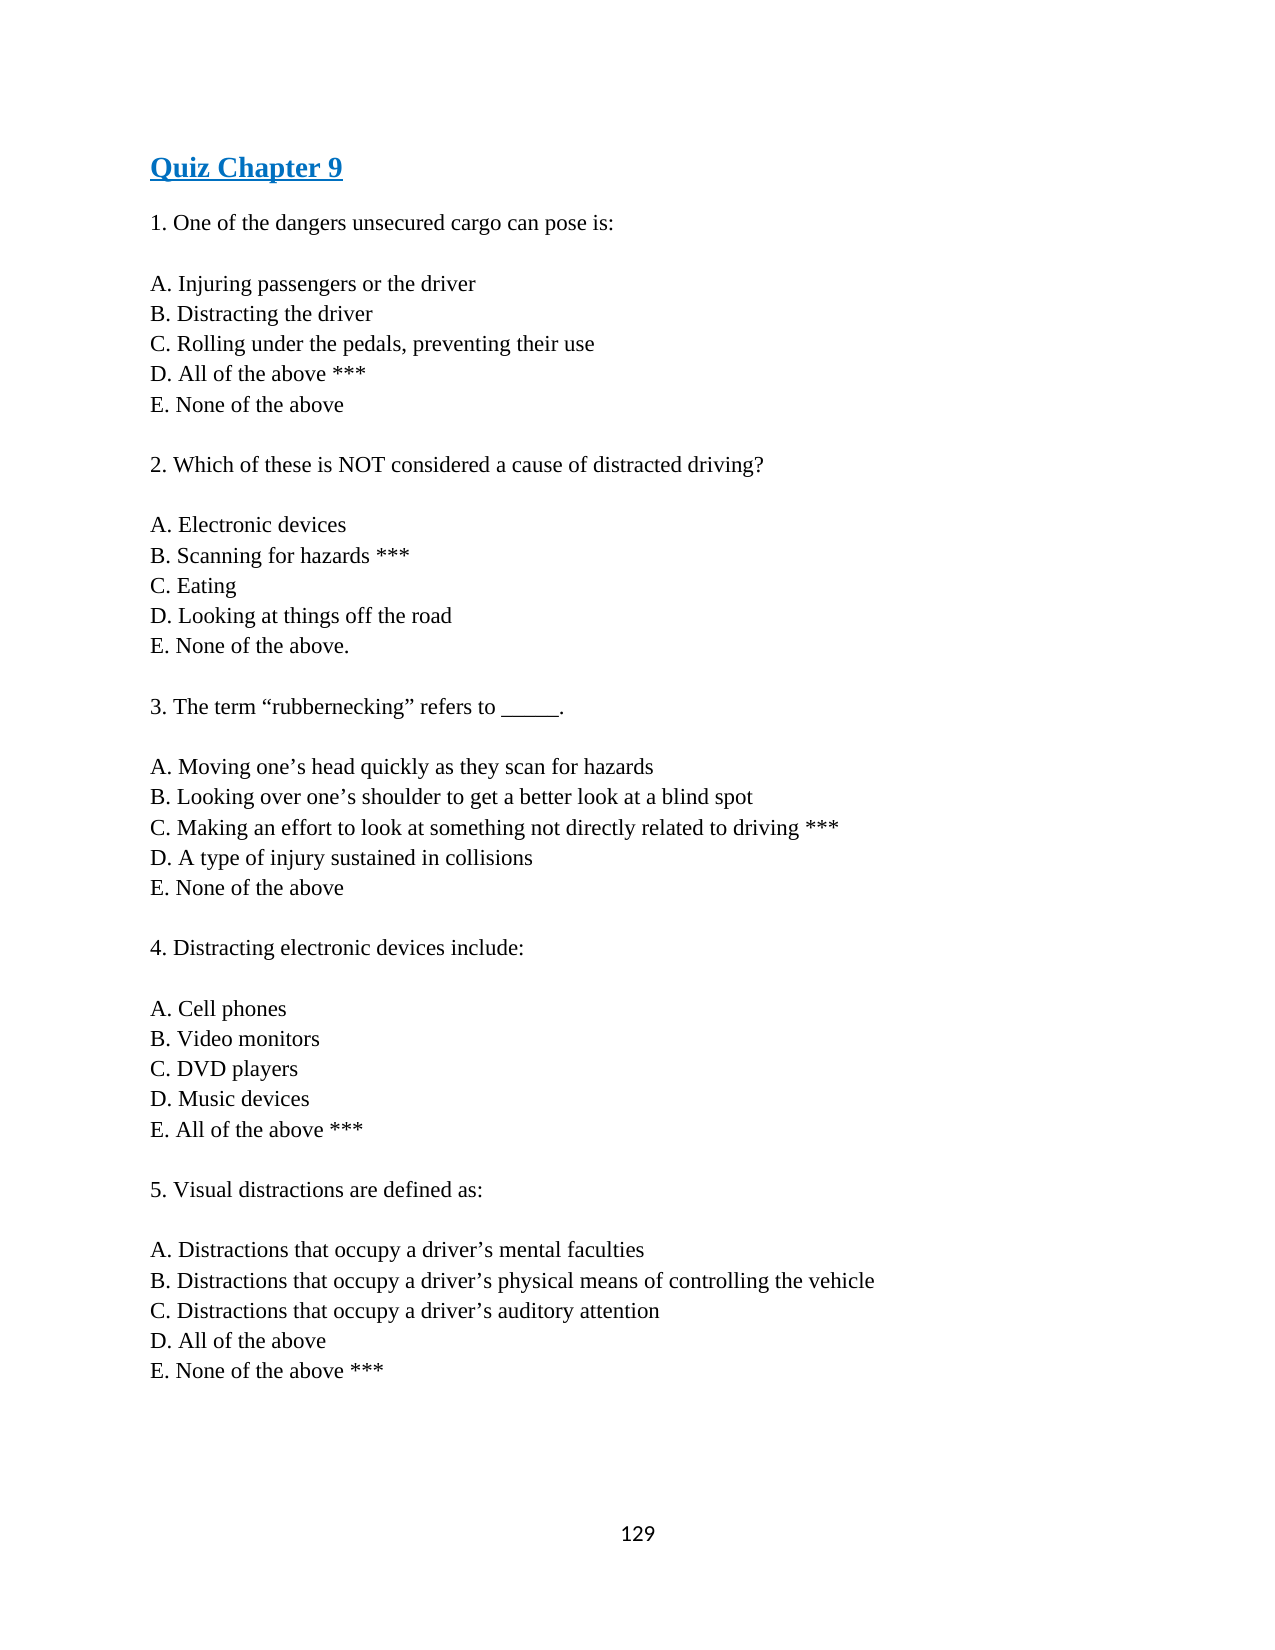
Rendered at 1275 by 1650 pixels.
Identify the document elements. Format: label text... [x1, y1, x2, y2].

text Quiz Chapter 9 [150, 150, 1125, 183]
text A. Moving one’s head quickly as they scan for hazards [150, 753, 1125, 779]
text D. Looking at things off the road [150, 602, 1125, 628]
text B. Distracting the driver [150, 300, 1125, 326]
text 2. Which of these is NOT considered a cause of distracted driving? [150, 451, 1125, 477]
text E. None of the above [150, 874, 1125, 900]
text 3. The term “rubbernecking” refers to _____. [150, 693, 1125, 719]
text D. All of the above [150, 1327, 1125, 1353]
text E. None of the above [150, 391, 1125, 417]
text C. DVD players [150, 1055, 1125, 1082]
text A. Distractions that occupy a driver’s mental faculties [150, 1236, 1125, 1263]
text A. Injuring passengers or the driver [150, 270, 1125, 296]
text 1. One of the dangers unsecured cargo can pose is: [150, 209, 1125, 236]
text E. None of the above *** [150, 1357, 1125, 1384]
text C. Eating [150, 572, 1125, 598]
text B. Video monitors [150, 1025, 1125, 1051]
text B. Looking over one’s shoulder to get a better look at a blind spot [150, 783, 1125, 810]
text 4. Distracting electronic devices include: [150, 934, 1125, 961]
text B. Distractions that occupy a driver’s physical means of controlling the vehicle [150, 1267, 1125, 1293]
text C. Rolling under the pedals, preventing their use [150, 330, 1125, 357]
text A. Electronic devices [150, 511, 1125, 538]
text E. None of the above. [150, 632, 1125, 659]
text 5. Visual distractions are defined as: [150, 1176, 1125, 1202]
text D. Music devices [150, 1085, 1125, 1112]
text A. Cell phones [150, 995, 1125, 1021]
text D. A type of injury sustained in collisions [150, 844, 1125, 870]
text C. Distractions that occupy a driver’s auditory attention [150, 1297, 1125, 1323]
text D. All of the above *** [150, 360, 1125, 387]
text C. Making an effort to look at something not directly related to driving *** [150, 813, 1125, 840]
text E. All of the above *** [150, 1116, 1125, 1142]
text B. Scanning for hazards *** [150, 542, 1125, 568]
